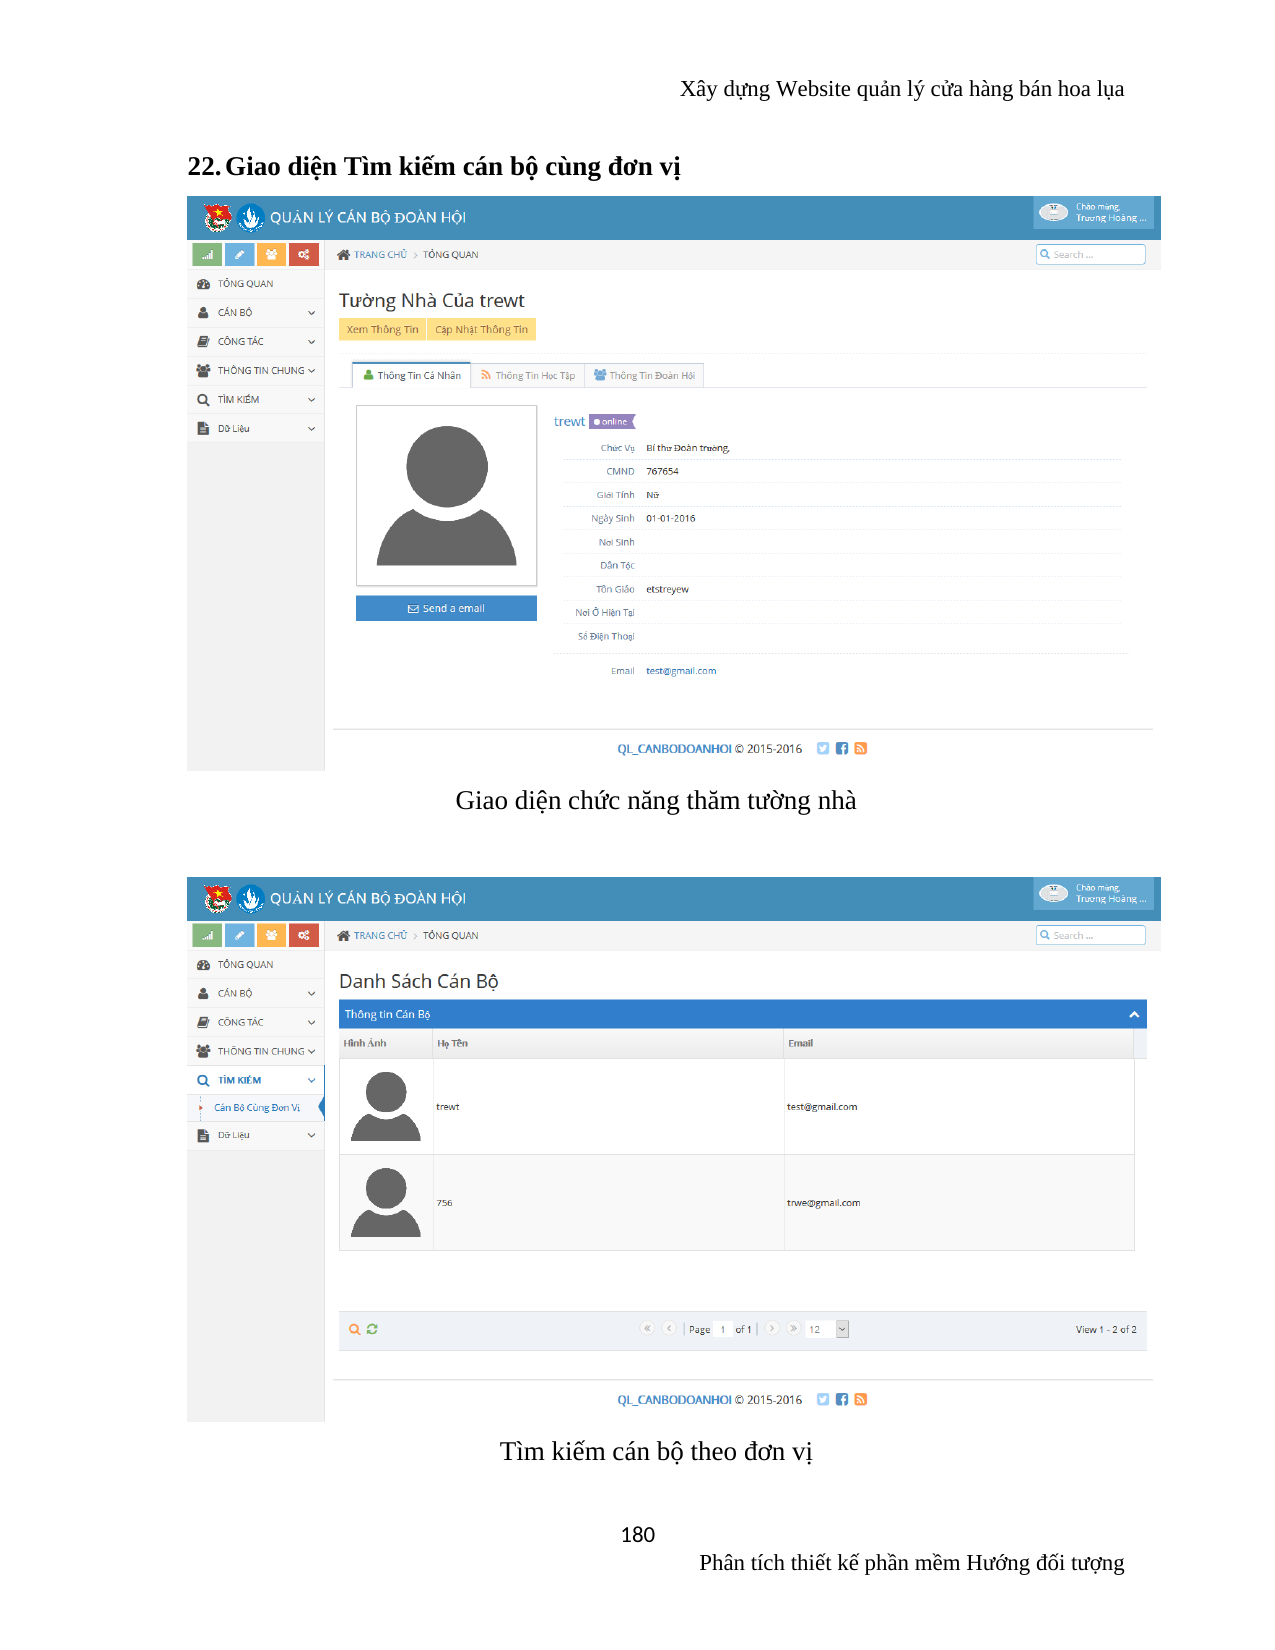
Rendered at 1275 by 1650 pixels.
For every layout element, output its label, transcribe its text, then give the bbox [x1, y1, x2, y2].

list Tìm kiếm cán bộ theo đơn vị [187, 1435, 1125, 1466]
picture [187, 877, 1161, 1422]
list Giao diện chức năng thăm tường nhà [187, 784, 1125, 815]
picture [187, 196, 1161, 771]
list Giao diện Tìm kiếm cán bộ cùng đơn vị [187, 150, 1125, 181]
